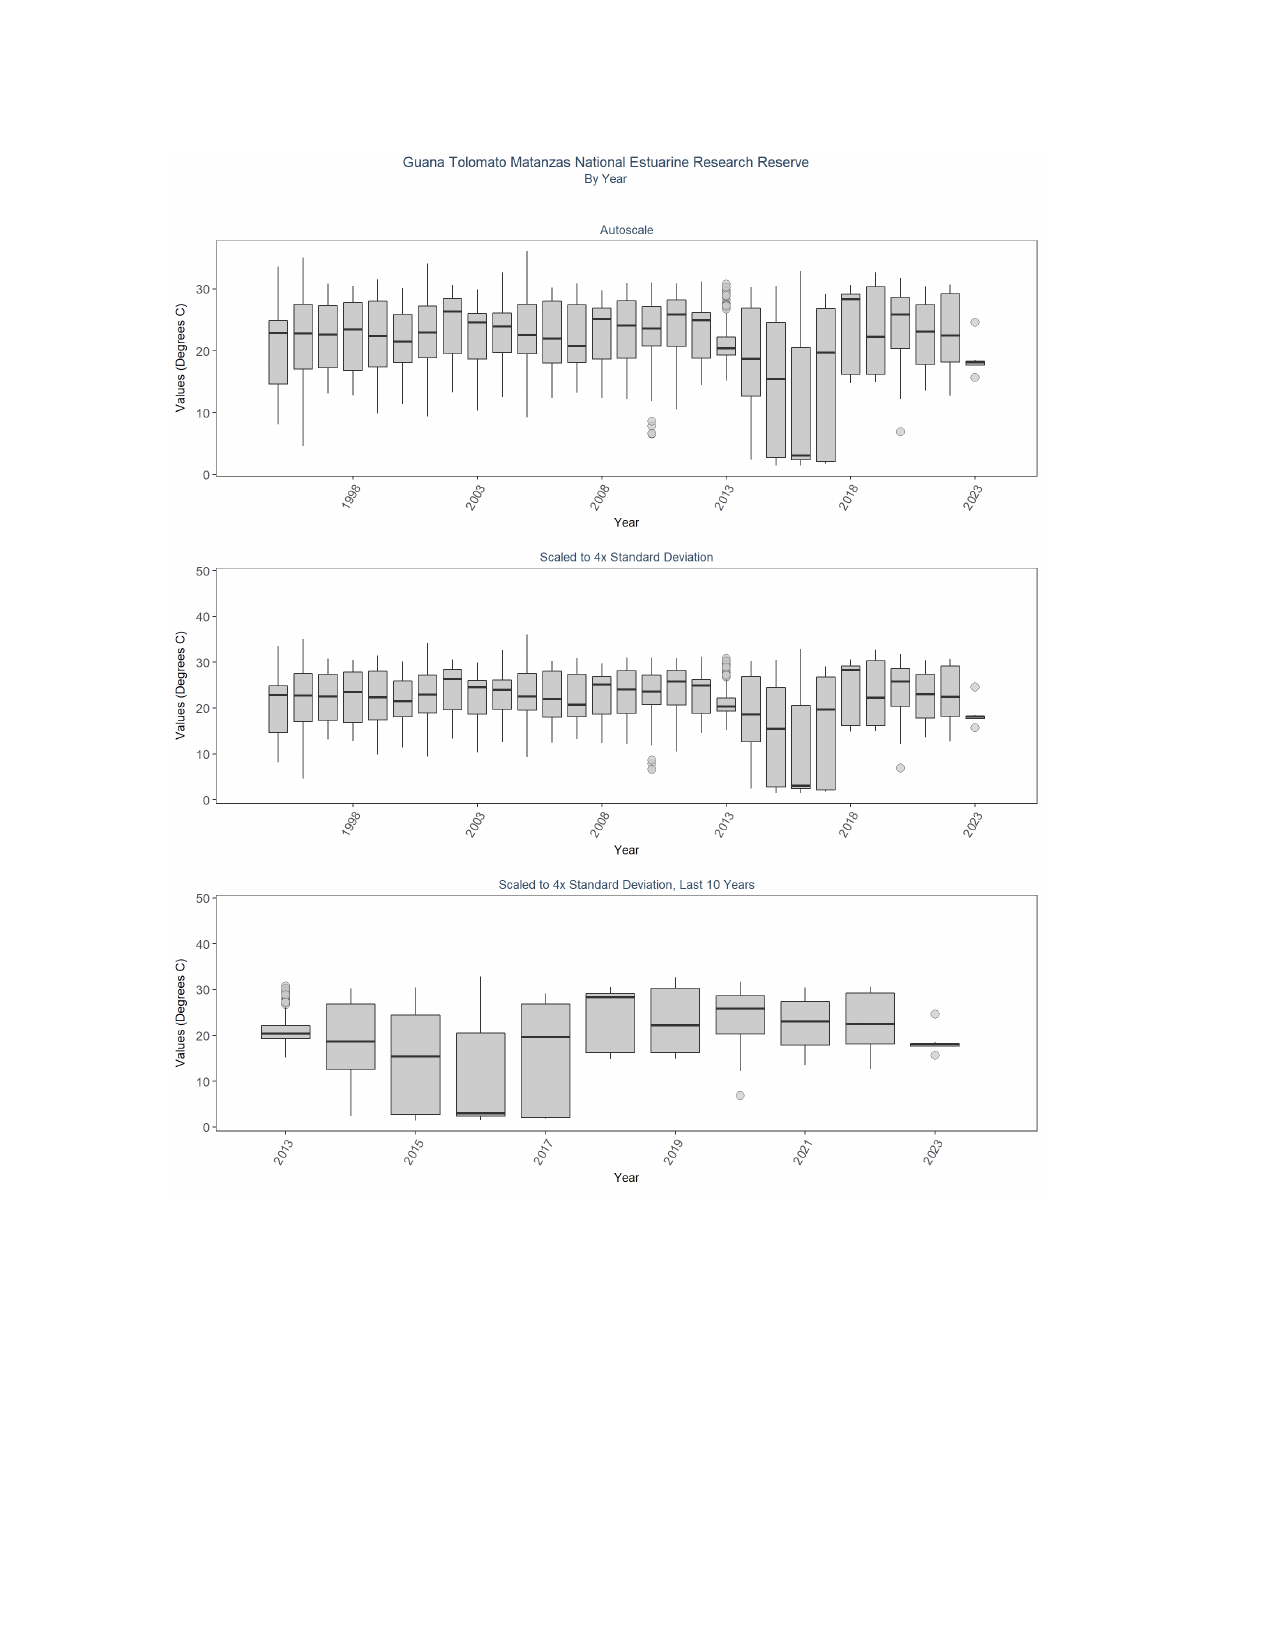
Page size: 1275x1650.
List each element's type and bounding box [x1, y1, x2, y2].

picture [168, 150, 1044, 1200]
